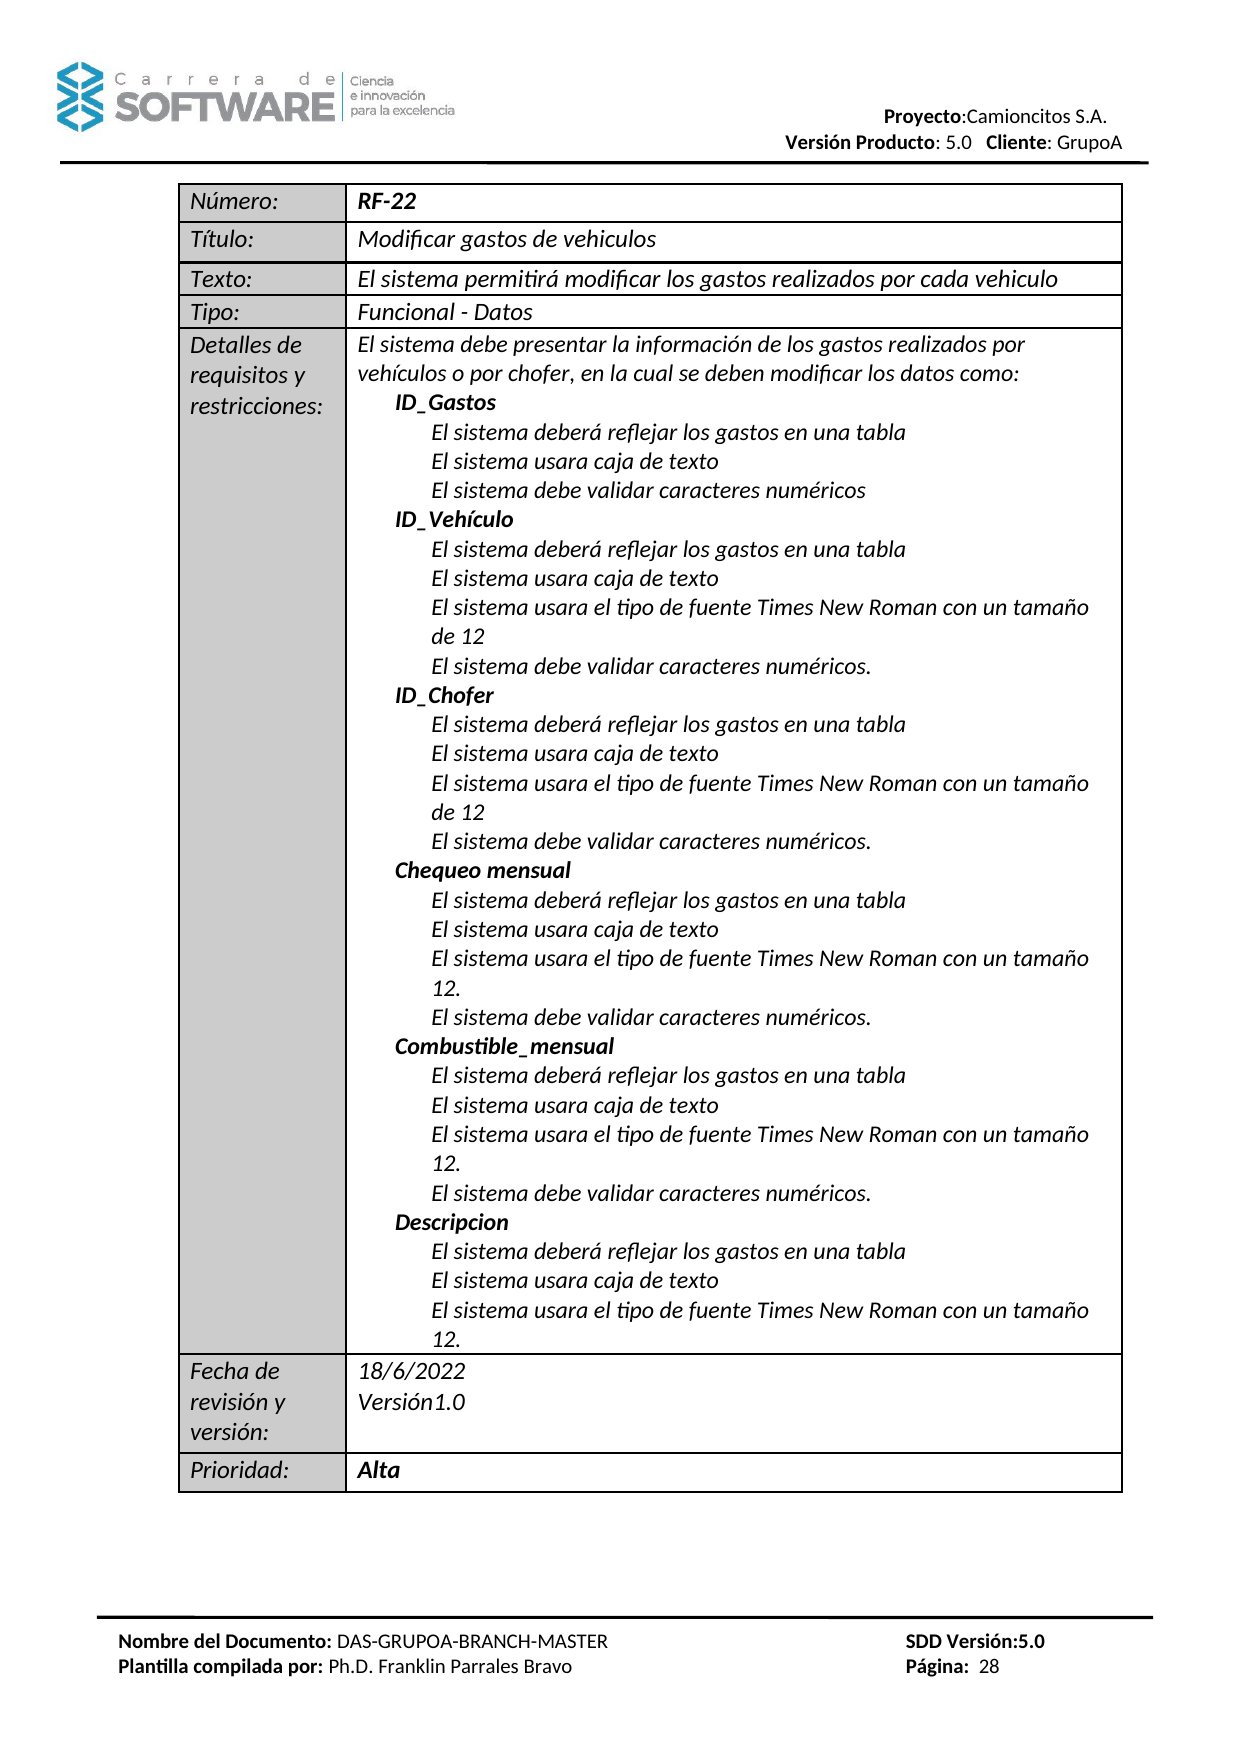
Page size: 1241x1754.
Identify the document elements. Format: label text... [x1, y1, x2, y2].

table_cell Alta [347, 1454, 1121, 1491]
table_cell Tipo: [180, 296, 345, 327]
table_cell El sistema permitirá modificar los gastos realizados por cada vehiculo [347, 264, 1121, 294]
table_cell Funcional - Datos [347, 296, 1121, 327]
table_cell Detalles de requisitos y restricciones: [180, 329, 345, 1353]
picture [46, 46, 461, 154]
table_header RF-22 [347, 185, 1121, 221]
table_cell Fecha de revisión y versión: [180, 1355, 345, 1452]
table_cell Prioridad: [180, 1454, 345, 1491]
table_header Número: [180, 185, 345, 221]
table_cell Título: [180, 223, 345, 261]
table_cell Texto: [180, 264, 345, 294]
table_cell El sistema debe presentar la información de los gastos realizados por vehículos o por chofer, en la cual se deben modificar los datos como: ID_Gastos El sistema deberá reflejar los gastos en una tabla El sistema usara caja de texto El sistema debe validar caracteres numéricos ID_Vehículo El sistema deberá reflejar los gastos en una tabla El sistema usara caja de texto El sistema usara el tipo de fuente Times New Roman con un tamaño de 12 El sistema debe validar caracteres numéricos. ID_Chofer El sistema deberá reflejar los gastos en una tabla El sistema usara caja de texto El sistema usara el tipo de fuente Times New Roman con un tamaño de 12 El sistema debe validar caracteres numéricos. Chequeo mensual El sistema deberá reflejar los gastos en una tabla El sistema usara caja de texto El sistema usara el tipo de fuente Times New Roman con un tamaño 12. El sistema debe validar caracteres numéricos. Combustible_mensual El sistema deberá reflejar los gastos en una tabla El sistema usara caja de texto El sistema usara el tipo de fuente Times New Roman con un tamaño 12. El sistema debe validar caracteres numéricos. Descripcion El sistema deberá reflejar los gastos en una tabla El sistema usara caja de texto El sistema usara el tipo de fuente Times New Roman con un tamaño 12. [347, 329, 1121, 1353]
table_cell 18/6/2022 Versión1.0 [347, 1355, 1121, 1452]
table_cell Modificar gastos de vehiculos [347, 223, 1121, 261]
